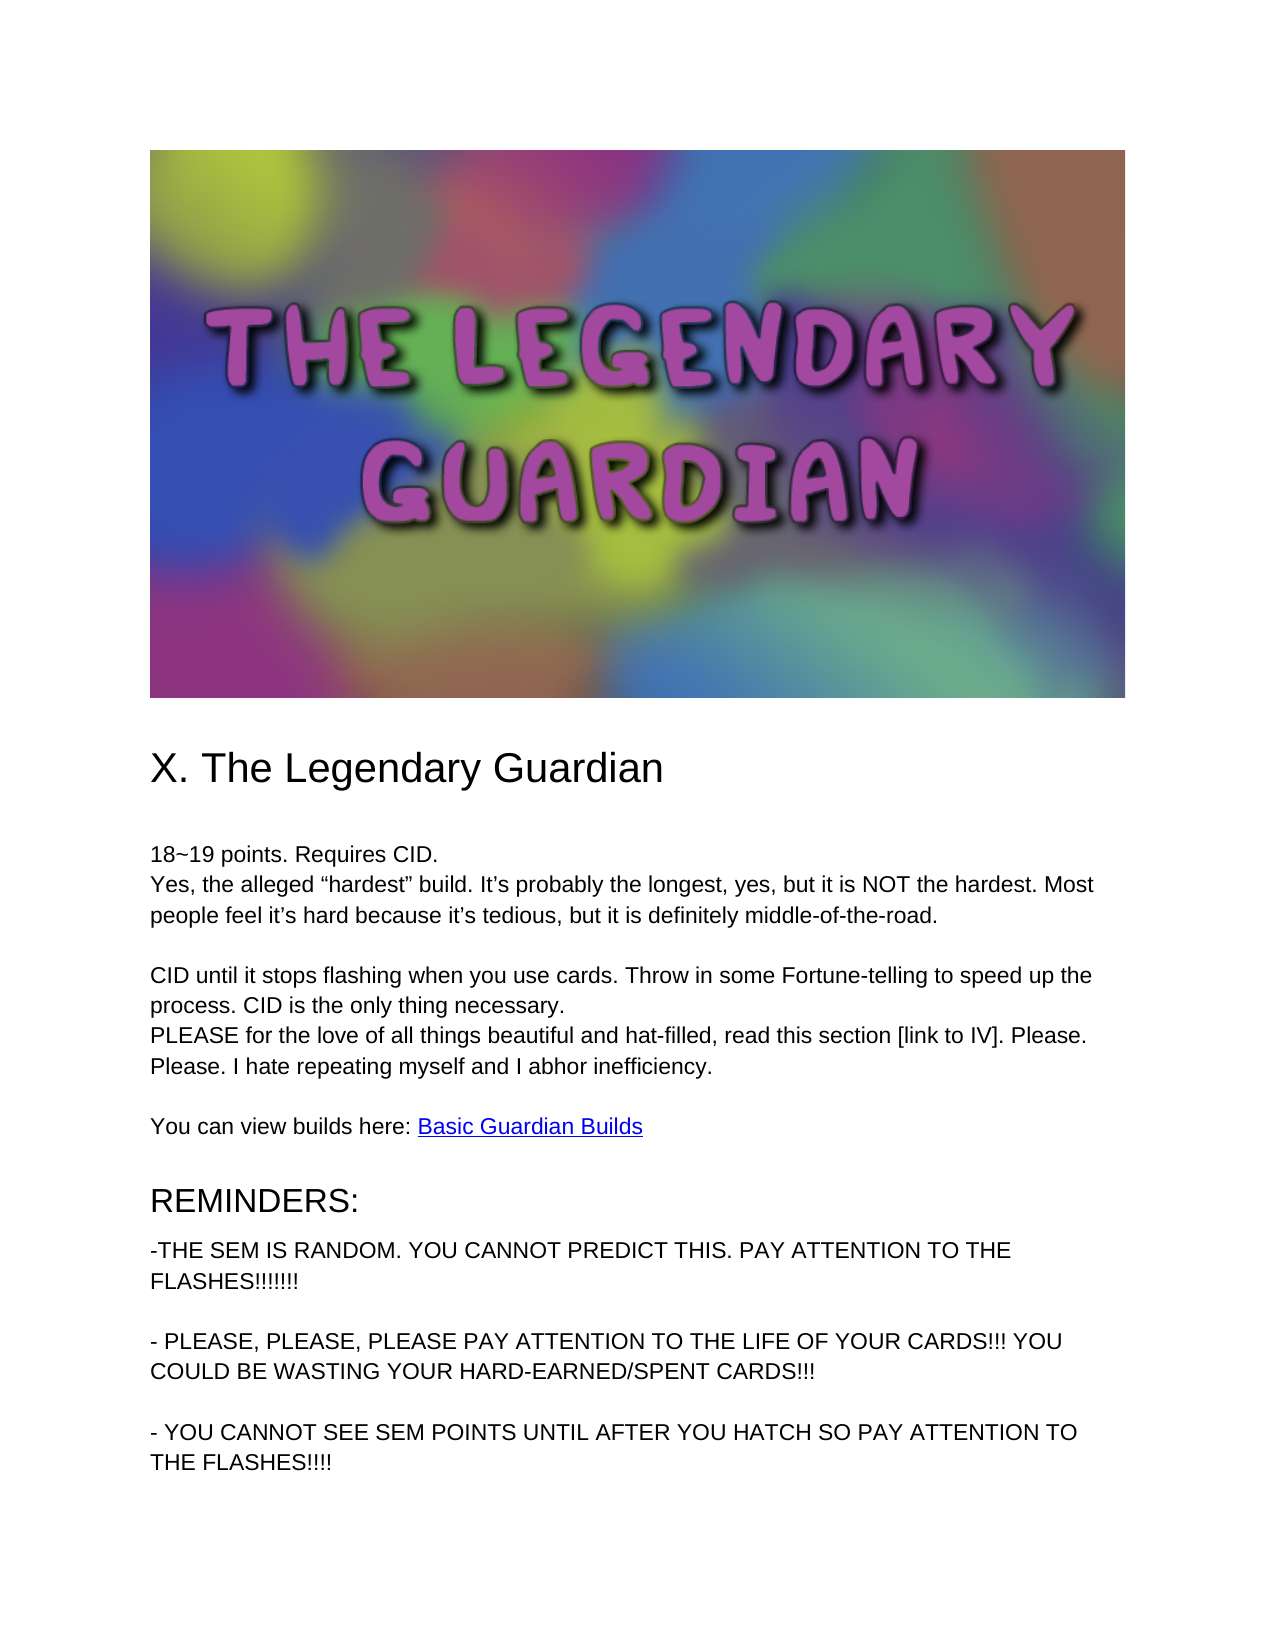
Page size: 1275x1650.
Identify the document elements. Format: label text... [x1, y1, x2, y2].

text 18~19 points. Requires CID. [150, 841, 1125, 868]
text Yes, the alleged “hardest” build. It’s probably the longest, yes, but it is NOT the hardest. Most people feel it’s hard because it’s tedious, but it is definitely middle-of-the-road. [150, 871, 1125, 928]
subtitle X. The Legendary Guardian [150, 743, 1125, 791]
text - PLEASE, PLEASE, PLEASE PAY ATTENTION TO THE LIFE OF YOUR CARDS!!! YOU COULD BE WASTING YOUR HARD-EARNED/SPENT CARDS!!! [150, 1328, 1125, 1385]
text PLEASE for the love of all things beautiful and hat-filled, read this section [link to IV]. Please. Please. I hate repeating myself and I abhor inefficiency. [150, 1022, 1125, 1079]
picture [150, 150, 1125, 698]
subtitle REMINDERS: [150, 1181, 1125, 1219]
text You can view builds here: Basic Guardian Builds [150, 1113, 1125, 1139]
text - YOU CANNOT SEE SEM POINTS UNTIL AFTER YOU HATCH SO PAY ATTENTION TO THE FLASHES!!!! [150, 1419, 1125, 1475]
text CID until it stops flashing when you use cards. Throw in some Fortune-telling to speed up the process. CID is the only thing necessary. [150, 962, 1125, 1019]
text -THE SEM IS RANDOM. YOU CANNOT PREDICT THIS. PAY ATTENTION TO THE FLASHES!!!!!!! [150, 1237, 1125, 1294]
